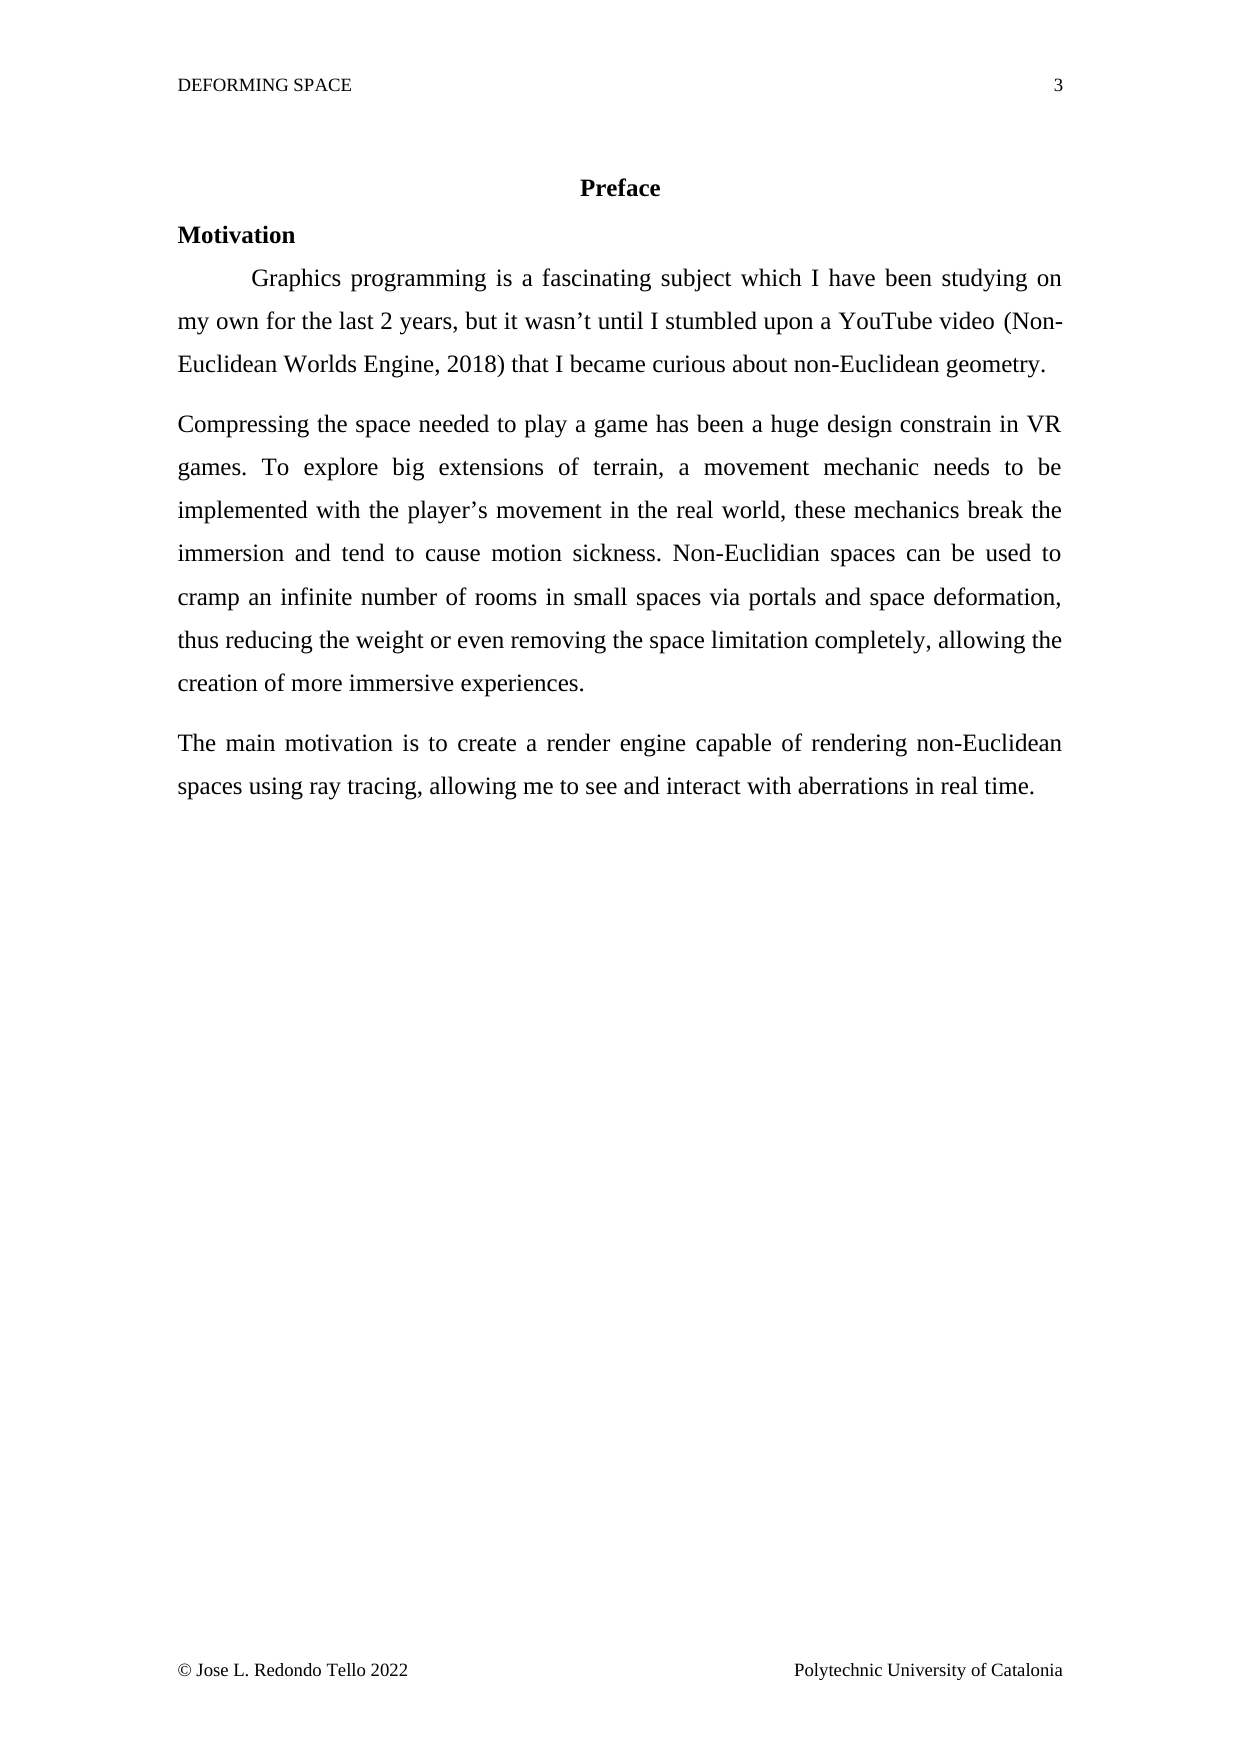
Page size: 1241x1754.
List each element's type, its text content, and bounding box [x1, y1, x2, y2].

subtitle Preface [177, 173, 1063, 201]
text Graphics programming is a fascinating subject which I have been studying on my own for the last 2 years, but it wasn’t until I stumbled upon a YouTube video that I became curious about non-Euclidean geometry. [177, 263, 1063, 378]
subtitle Motivation [177, 220, 1063, 249]
text The main motivation is to create a render engine capable of rendering non-Euclidean spaces using ray tracing, allowing me to see and interact with aberrations in real time. [177, 728, 1063, 799]
text Compressing the space needed to play a game has been a huge design constrain in VR games. To explore big extensions of terrain, a movement mechanic needs to be implemented with the player’s movement in the real world, these mechanics break the immersion and tend to cause motion sickness. Non-Euclidian spaces can be used to cramp an infinite number of rooms in small spaces via portals and space deformation, thus reducing the weight or even removing the space limitation completely, allowing the creation of more immersive experiences. [177, 409, 1063, 697]
